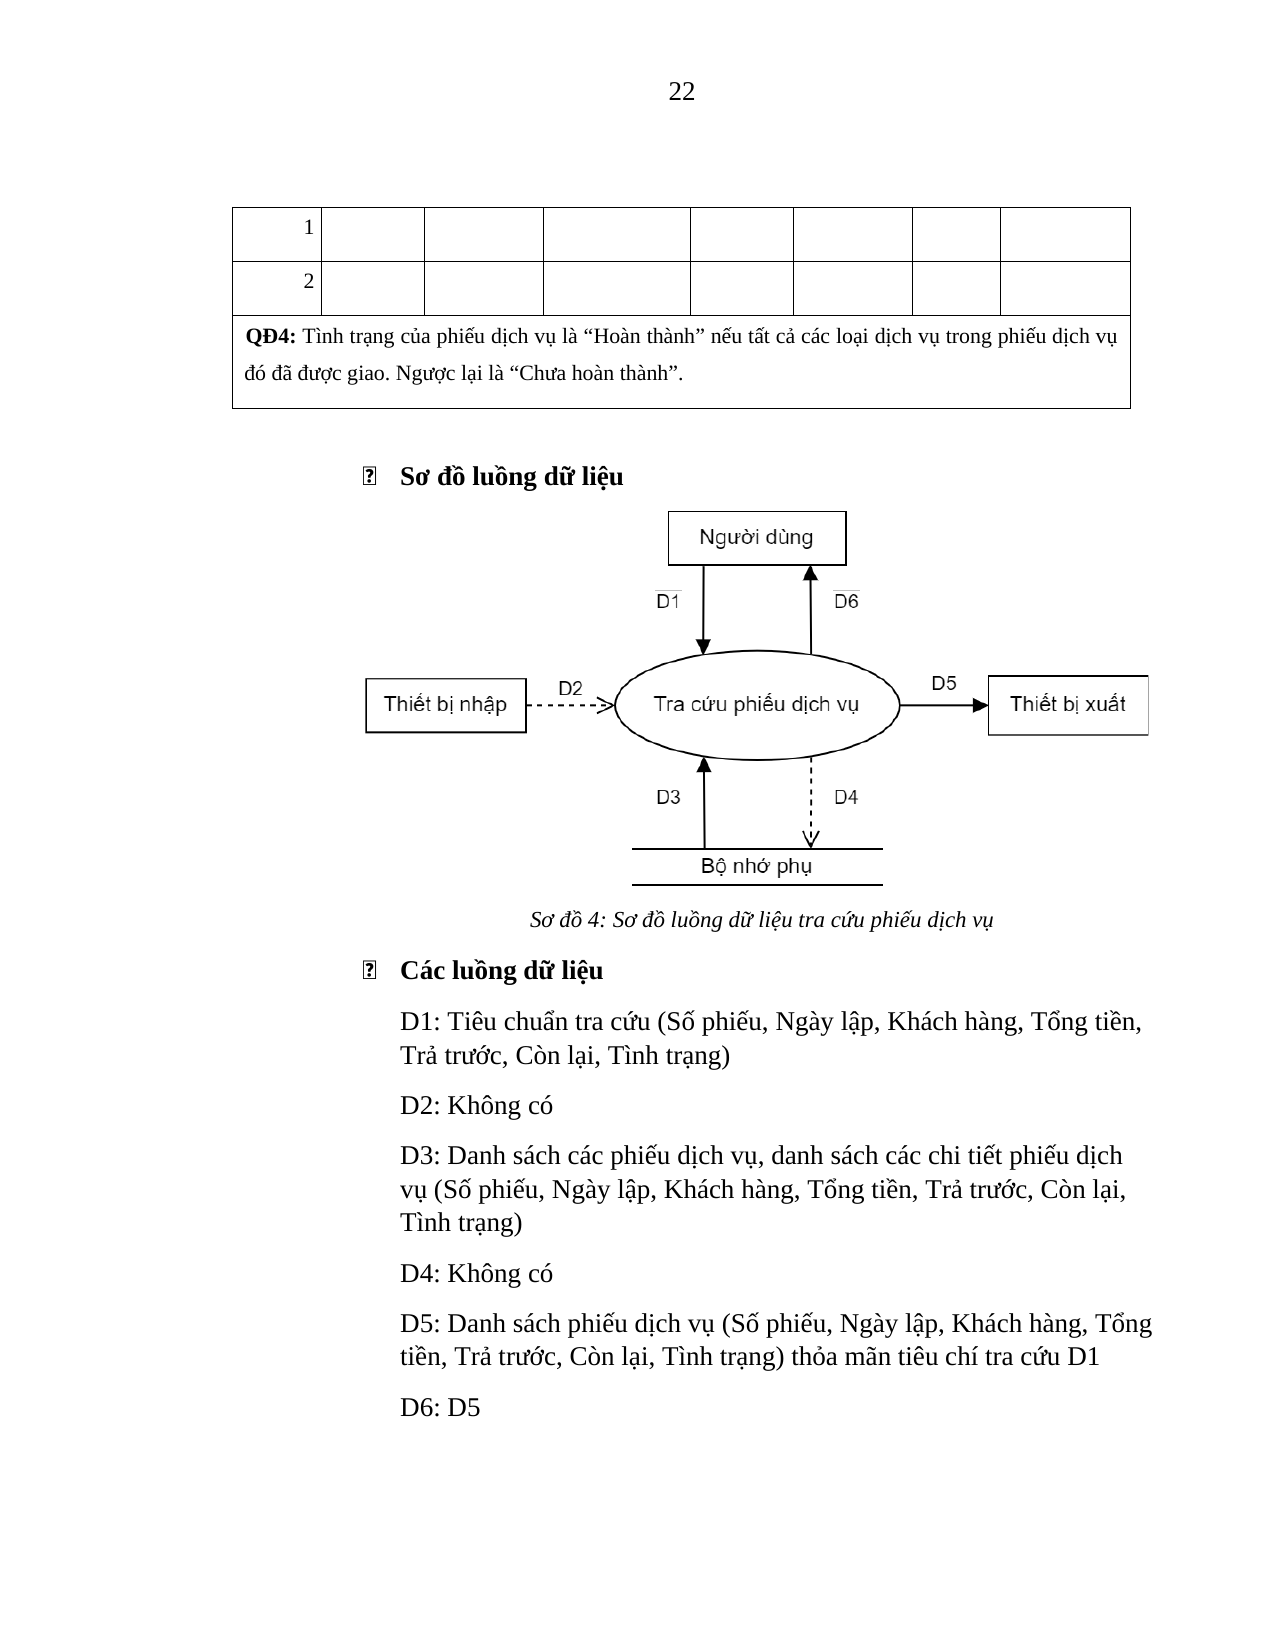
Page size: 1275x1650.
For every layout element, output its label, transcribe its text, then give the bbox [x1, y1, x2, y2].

table_cell [322, 208, 424, 261]
table_cell [691, 262, 793, 315]
text D6: D5 [400, 1391, 1157, 1422]
table_cell [794, 208, 912, 261]
table_cell [425, 208, 543, 261]
table_cell [544, 262, 690, 315]
table_cell [691, 208, 793, 261]
table_cell 1 [233, 208, 321, 261]
table_cell [544, 208, 690, 261]
table_cell [913, 208, 1000, 261]
table_cell [425, 262, 543, 315]
text D3: Danh sách các phiếu dịch vụ, danh sách các chi tiết phiếu dịch vụ (Số phiếu, Ngày lập, Khách hàng, Tổng tiền, Trả trước, Còn lại, Tình trạng) [400, 1139, 1157, 1238]
text D2: Không có [400, 1089, 1157, 1120]
list Các luồng dữ liệu [362, 953, 1157, 986]
picture [365, 511, 1149, 887]
table_cell [794, 262, 912, 315]
text D4: Không có [400, 1257, 1157, 1288]
table_cell [1001, 262, 1130, 315]
table_cell QĐ4: Tình trạng của phiếu dịch vụ là “Hoàn thành” nếu tất cả các loại dịch vụ trong phiếu dịch vụ đó đã được giao. Ngược lại là “Chưa hoàn thành”. [233, 316, 1130, 407]
text D5: Danh sách phiếu dịch vụ (Số phiếu, Ngày lập, Khách hàng, Tổng tiền, Trả trước, Còn lại, Tình trạng) thỏa mãn tiêu chí tra cứu D1 [400, 1307, 1157, 1372]
text D1: Tiêu chuẩn tra cứu (Số phiếu, Ngày lập, Khách hàng, Tổng tiền, Trả trước, Còn lại, Tình trạng) [400, 1006, 1157, 1070]
table_cell [913, 262, 1000, 315]
text Sơ đồ 4: Sơ đồ luồng dữ liệu tra cứu phiếu dịch vụ [369, 906, 1157, 932]
table_cell 2 [233, 262, 321, 315]
list Sơ đồ luồng dữ liệu [362, 459, 1157, 492]
table_cell [1001, 208, 1130, 261]
table_cell [322, 262, 424, 315]
